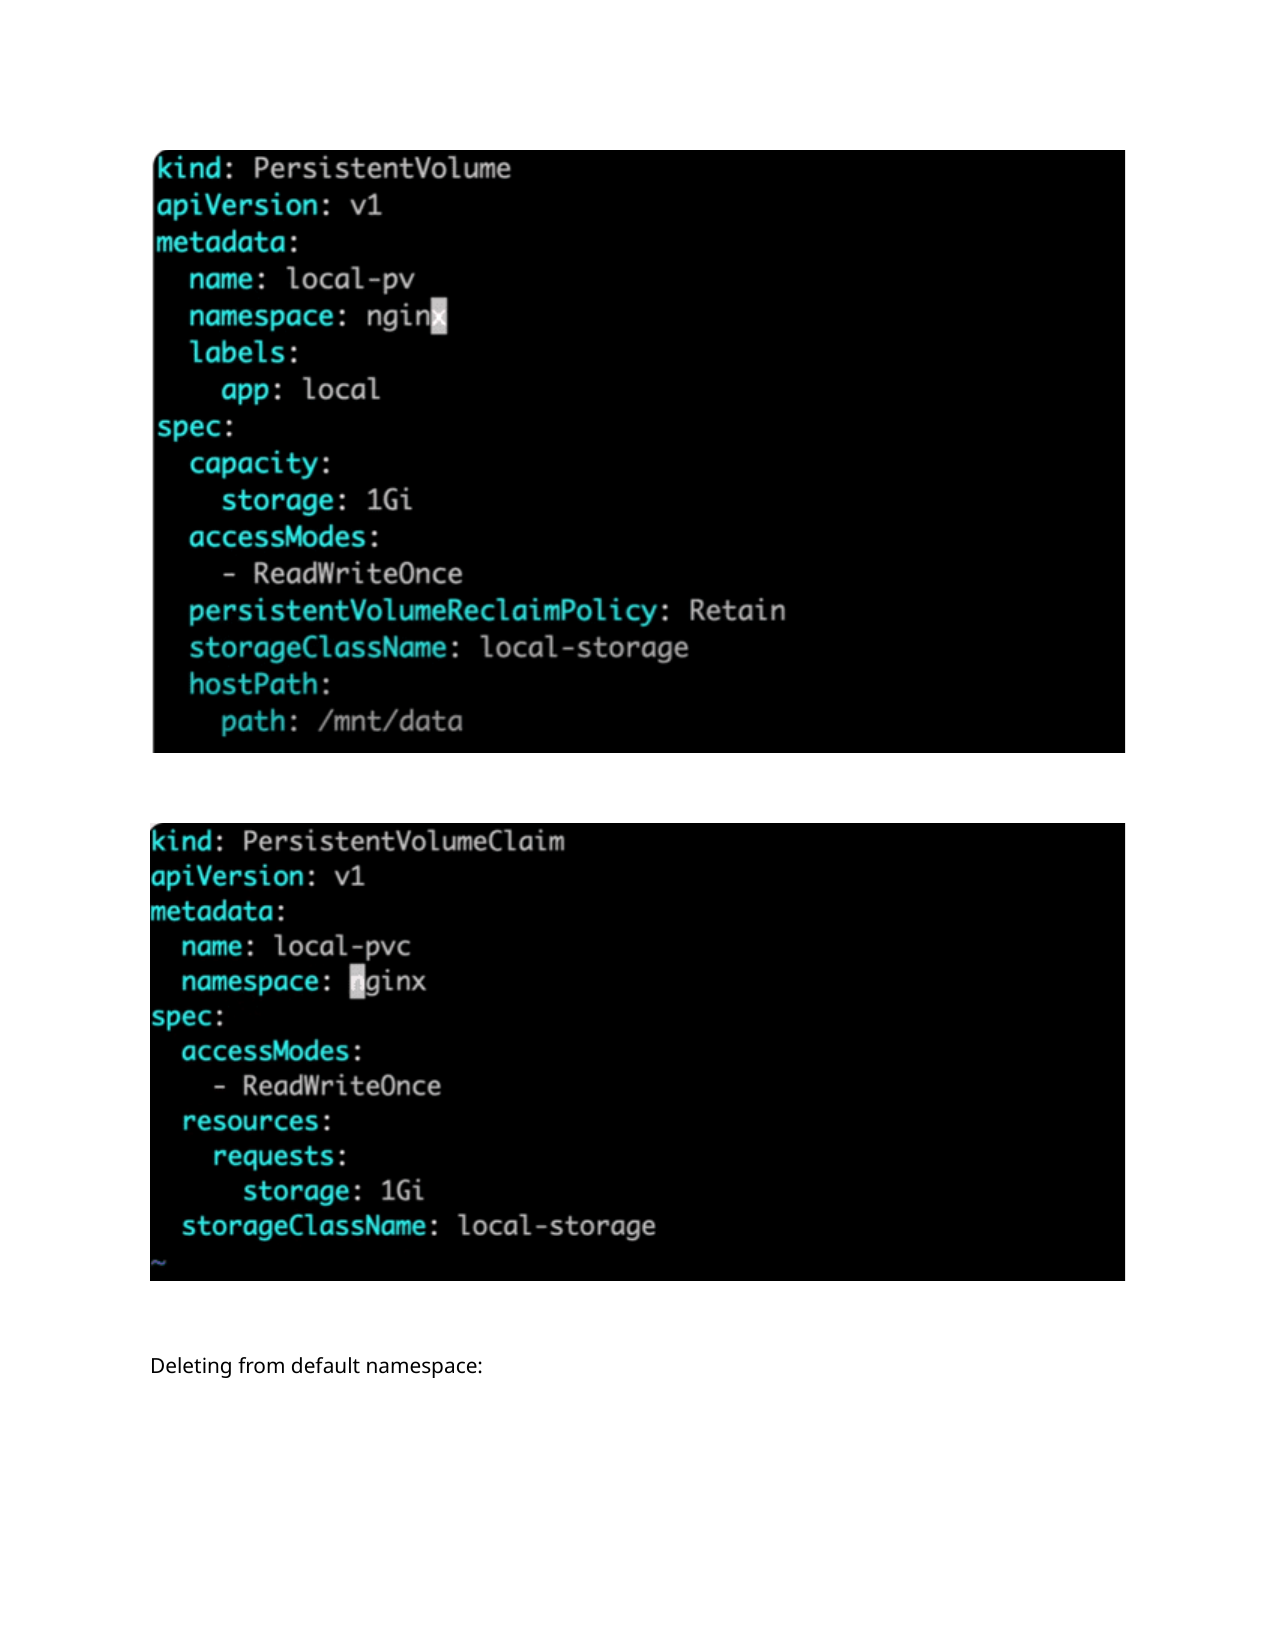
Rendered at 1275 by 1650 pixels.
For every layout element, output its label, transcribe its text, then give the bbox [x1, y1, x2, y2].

text Deleting from default namespace: [150, 1352, 1125, 1380]
picture [150, 823, 1125, 1281]
picture [150, 150, 1125, 753]
